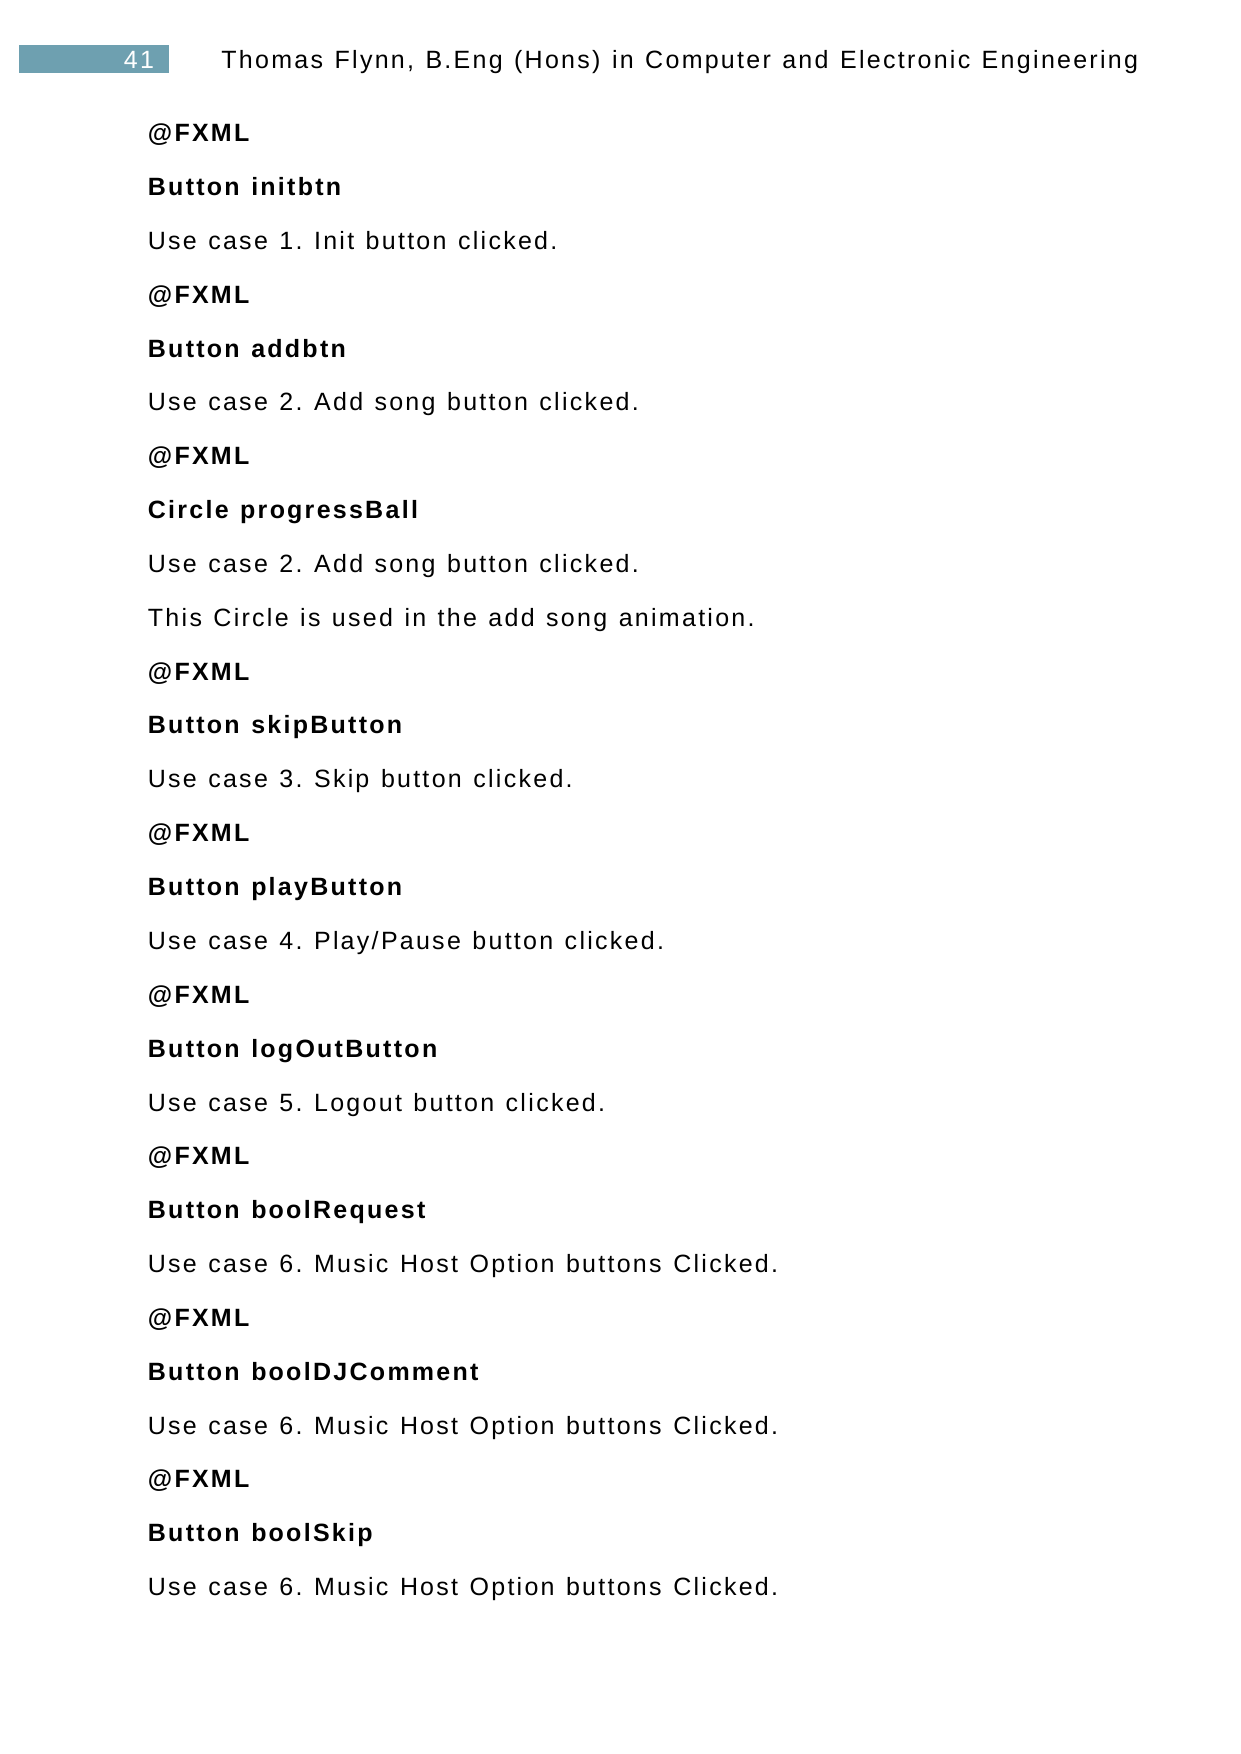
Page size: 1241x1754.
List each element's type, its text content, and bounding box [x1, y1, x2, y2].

text Use case 2. Add song button clicked. [148, 549, 1122, 578]
text @FXML [148, 657, 1122, 685]
text Button boolSkip [148, 1518, 1122, 1547]
text Circle progressBall [148, 495, 1122, 524]
text @FXML [148, 1464, 1122, 1493]
text Button playButton [148, 872, 1122, 901]
text Use case 2. Add song button clicked. [148, 387, 1122, 416]
text Use case 1. Init button clicked. [148, 226, 1122, 254]
text Button boolDJComment [148, 1357, 1122, 1386]
text Use case 4. Play/Pause button clicked. [148, 926, 1122, 955]
text @FXML [148, 118, 1122, 147]
text Button skipButton [148, 711, 1122, 739]
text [148, 1411, 1122, 1439]
text @FXML [148, 818, 1122, 847]
text Button boolRequest [148, 1195, 1122, 1224]
text Button addbtn [148, 333, 1122, 362]
text This Circle is used in the add song animation. [148, 603, 1122, 632]
text Button initbtn [148, 172, 1122, 201]
text @FXML [148, 1303, 1122, 1332]
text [148, 1249, 1122, 1278]
text Use case 3. Skip button clicked. [148, 764, 1122, 793]
text @FXML [148, 441, 1122, 470]
text @FXML [148, 280, 1122, 308]
text @FXML [148, 980, 1122, 1008]
text @FXML [148, 1141, 1122, 1170]
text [148, 1572, 1122, 1601]
text Use case 5. Logout button clicked. [148, 1087, 1122, 1116]
text Button logOutButton [148, 1034, 1122, 1062]
